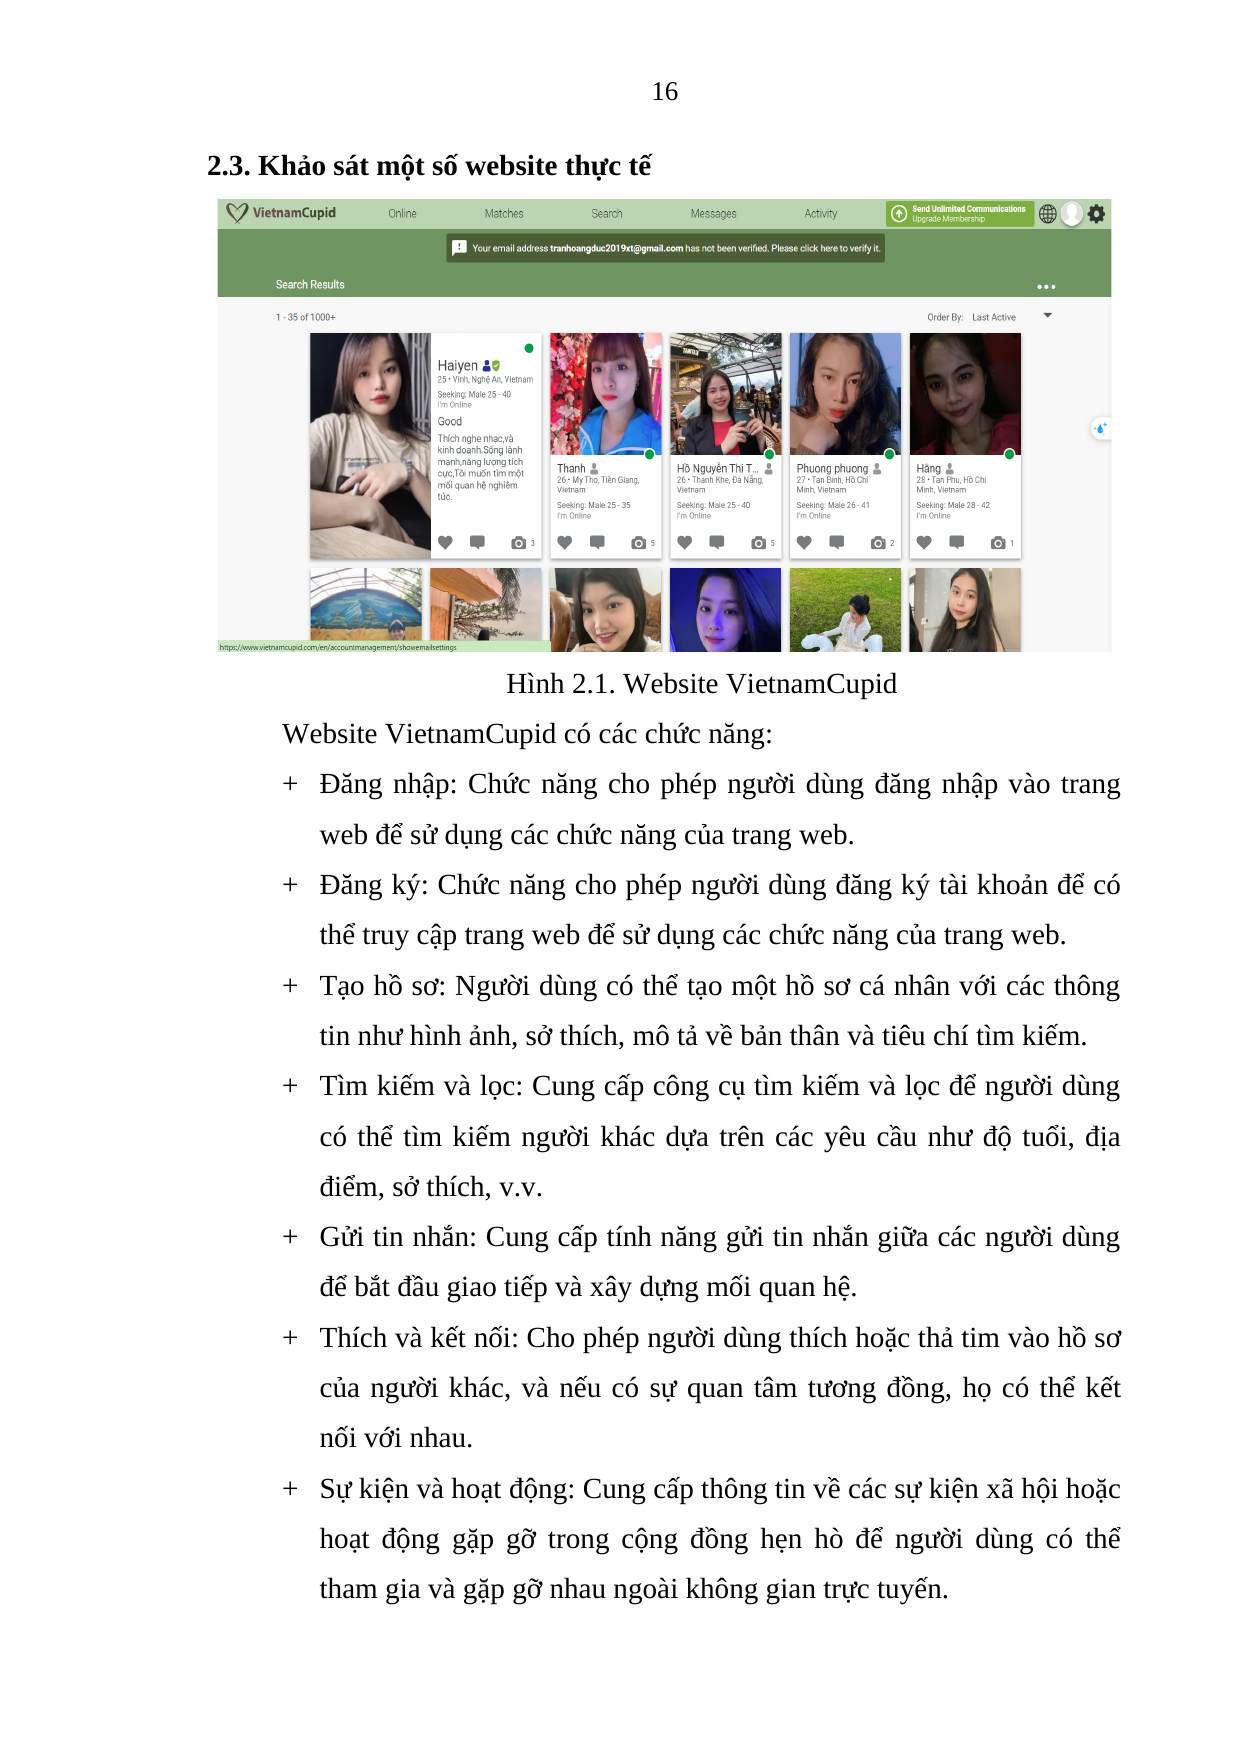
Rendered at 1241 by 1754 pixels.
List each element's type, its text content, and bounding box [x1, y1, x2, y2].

list Gửi tin nhắn: Cung cấp tính năng gửi tin nhắn giữa các người dùng để bắt đầu giao tiếp và xây dựng mối quan hệ. [282, 1219, 1122, 1303]
text Website VietnamCupid có các chức năng: [207, 716, 1122, 750]
list Đăng nhập: Chức năng cho phép người dùng đăng nhập vào trang web để sử dụng các chức năng của trang web. [282, 766, 1122, 850]
list Tạo hồ sơ: Người dùng có thể tạo một hồ sơ cá nhân với các thông tin như hình ảnh, sở thích, mô tả về bản thân và tiêu chí tìm kiếm. [282, 968, 1122, 1052]
text Hình 2.1. Website VietnamCupid [207, 666, 1122, 699]
list Tìm kiếm và lọc: Cung cấp công cụ tìm kiếm và lọc để người dùng có thể tìm kiếm người khác dựa trên các yêu cầu như độ tuổi, địa điểm, sở thích, v.v. [282, 1068, 1122, 1202]
list Thích và kết nối: Cho phép người dùng thích hoặc thả tim vào hồ sơ của người khác, và nếu có sự quan tâm tương đồng, họ có thể kết nối với nhau. [282, 1320, 1122, 1454]
list Sự kiện và hoạt động: Cung cấp thông tin về các sự kiện xã hội hoặc hoạt động gặp gỡ trong cộng đồng hẹn hò để người dùng có thể tham gia và gặp gỡ nhau ngoài không gian trực tuyến. [282, 1471, 1122, 1605]
list Đăng ký: Chức năng cho phép người dùng đăng ký tài khoản để có thể truy cập trang web để sử dụng các chức năng của trang web. [282, 867, 1122, 951]
subtitle 2.3. Khảo sát một số website thực tế [207, 148, 1122, 181]
picture [217, 198, 1112, 652]
